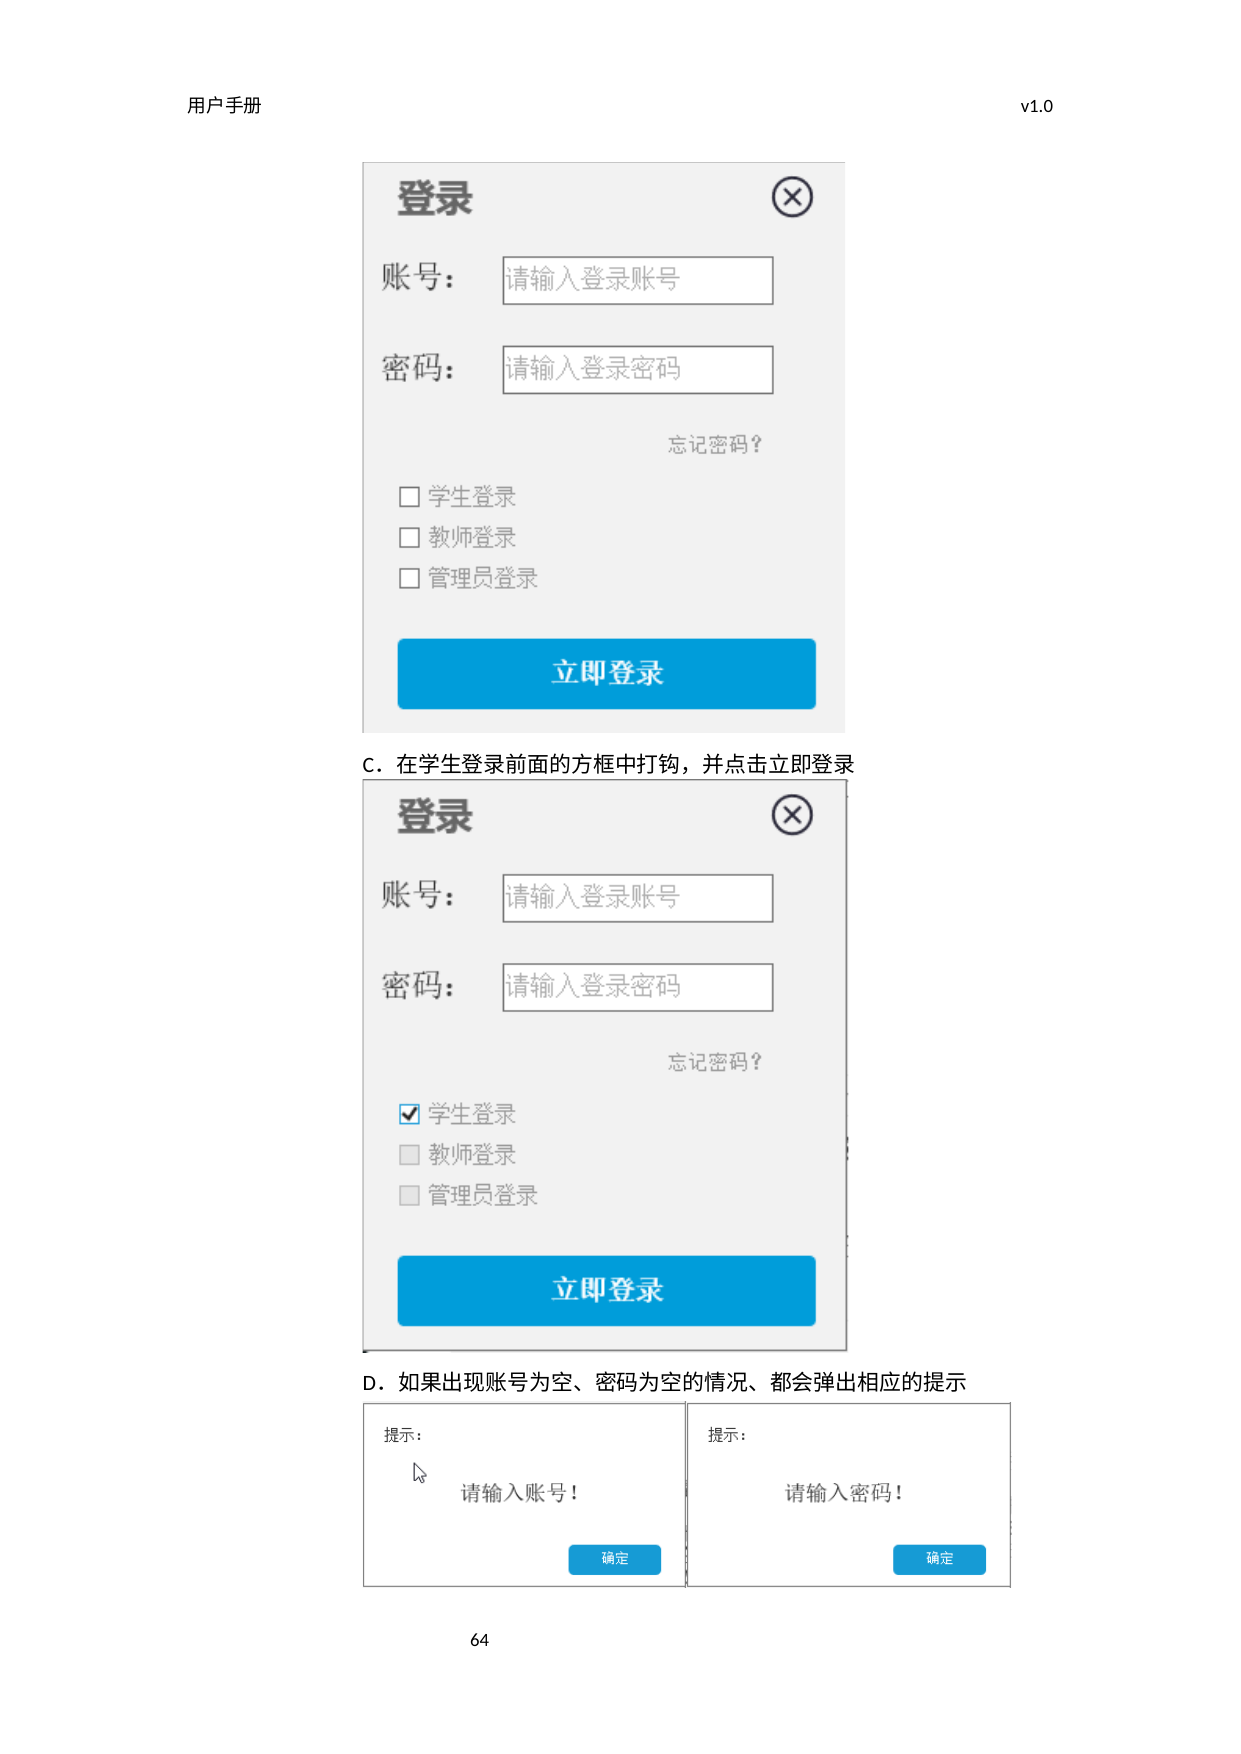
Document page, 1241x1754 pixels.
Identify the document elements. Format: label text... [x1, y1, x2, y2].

picture [362, 779, 849, 1353]
picture [362, 1401, 1012, 1588]
text D．如果出现账号为空、密码为空的情况、都会弹出相应的提示 [319, 1364, 1053, 1397]
text C．在学生登录前面的方框中打钩，并点击立即登录 [319, 747, 1053, 779]
picture [362, 162, 846, 733]
